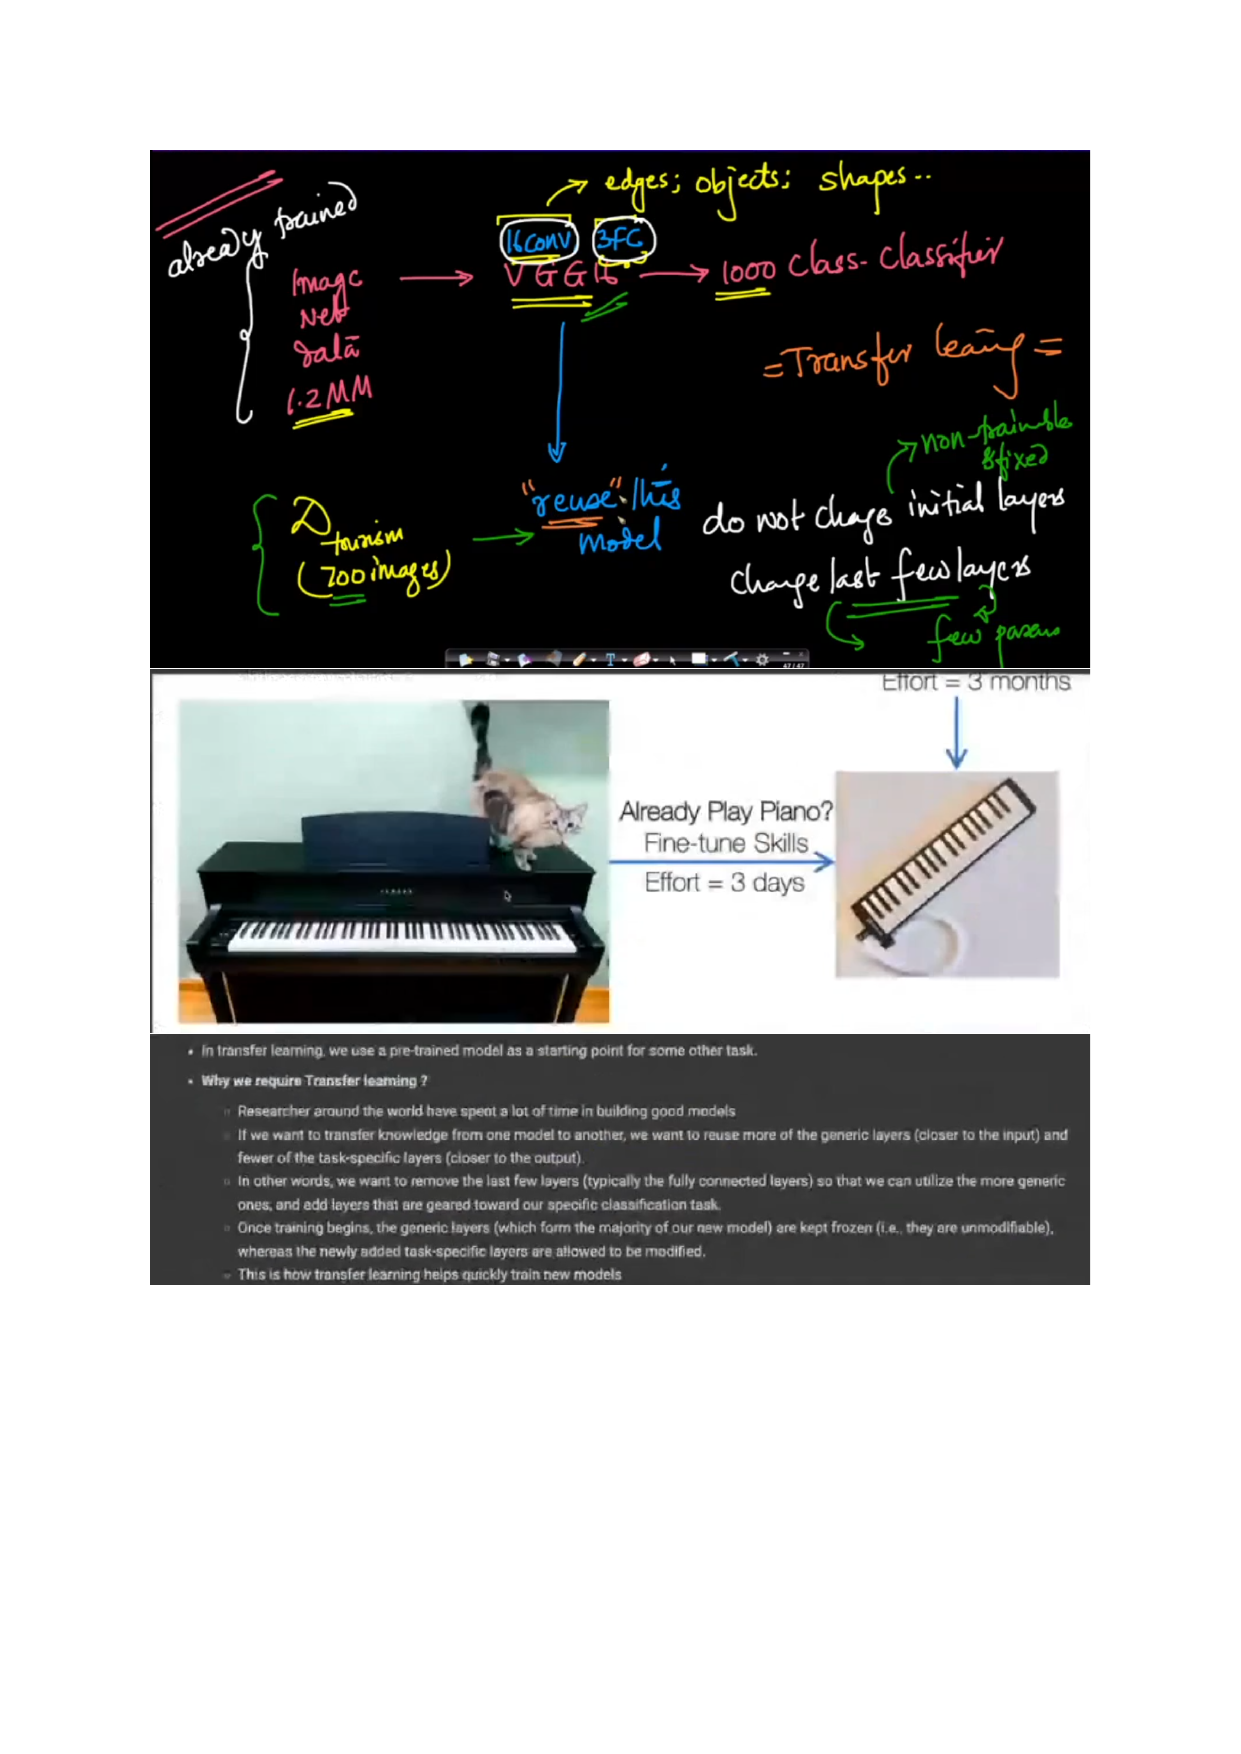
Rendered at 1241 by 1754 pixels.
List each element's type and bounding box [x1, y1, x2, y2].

picture [150, 669, 1091, 1033]
picture [150, 1034, 1091, 1285]
picture [150, 150, 1091, 668]
